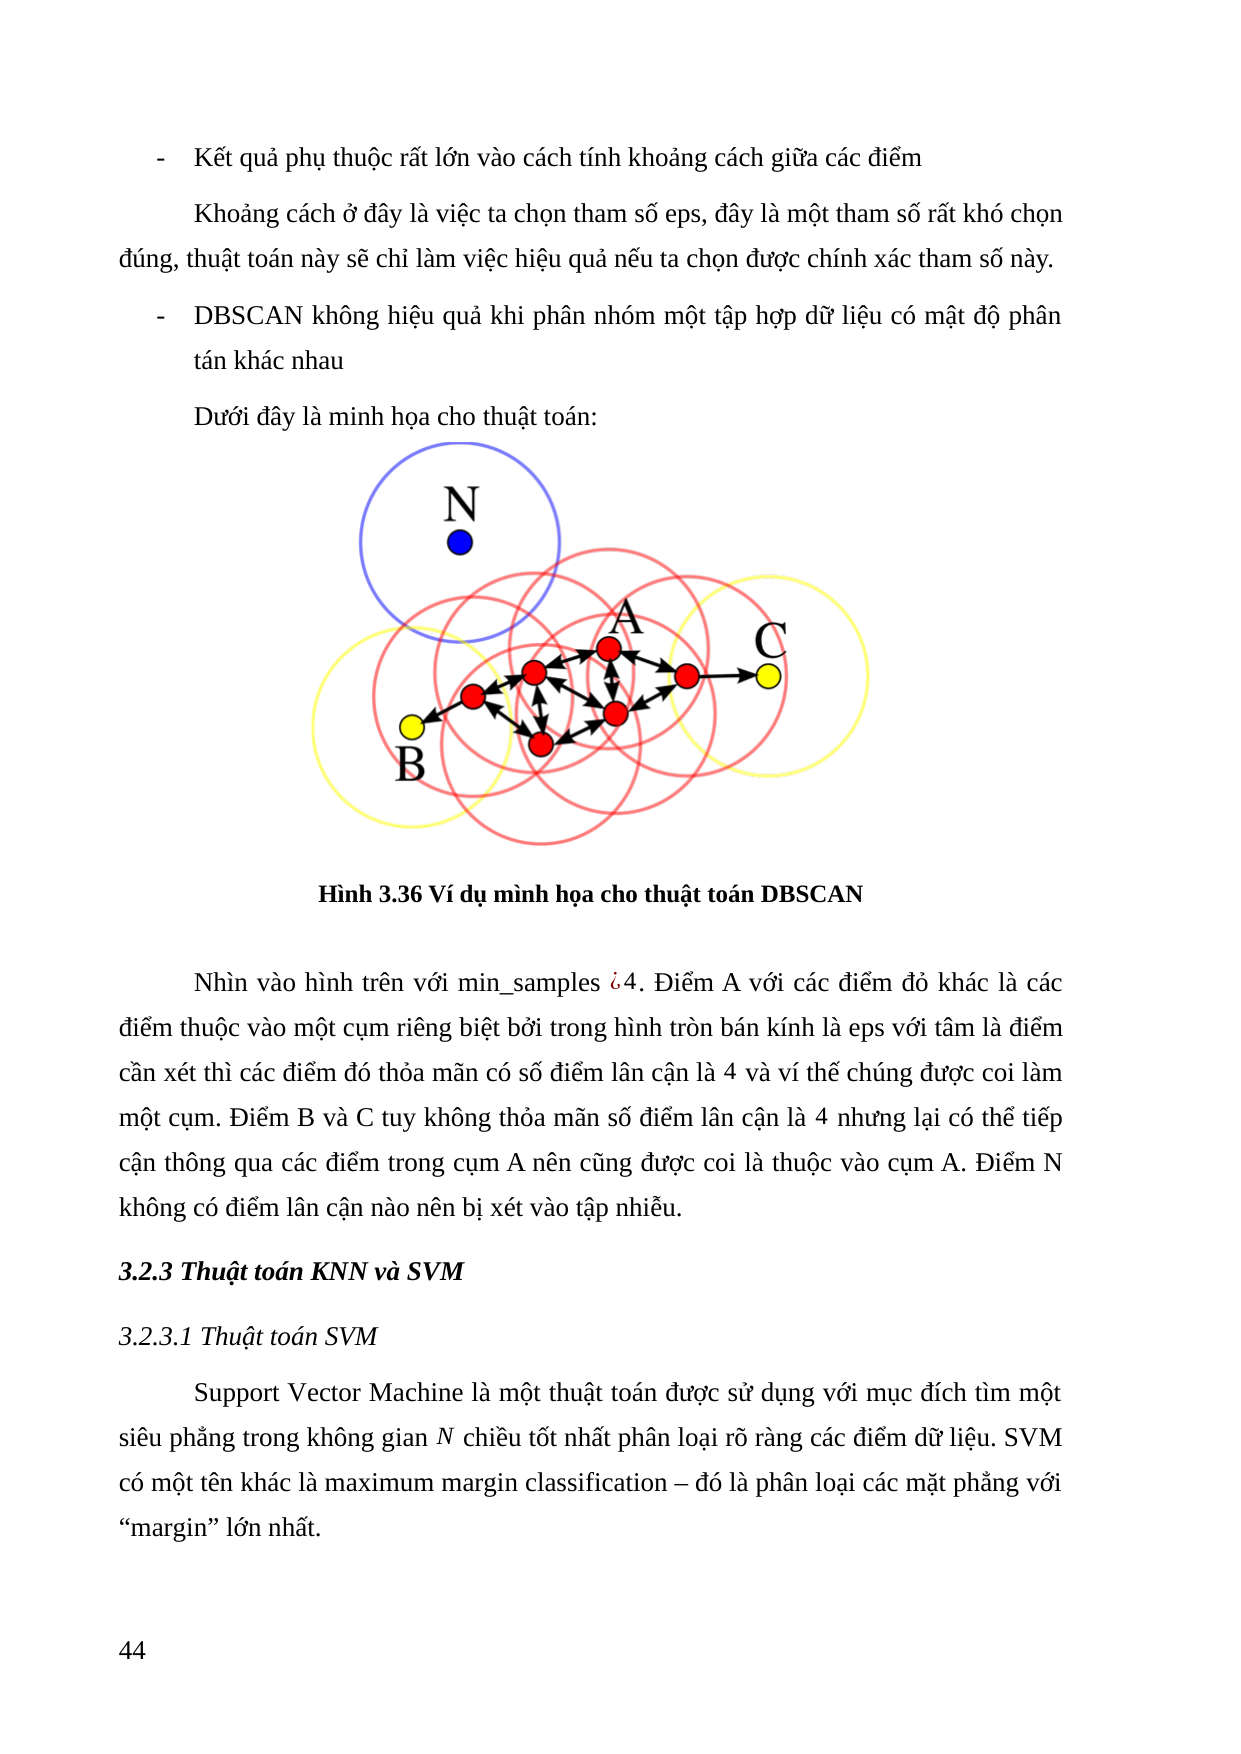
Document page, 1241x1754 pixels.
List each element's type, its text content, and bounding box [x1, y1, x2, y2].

subtitle Thuật toán SVM [118, 1317, 1063, 1354]
subtitle Thuật toán KNN và SVM [118, 1252, 1063, 1290]
list DBSCAN không hiệu quả khi phân nhóm một tập hợp dữ liệu có mật độ phân tán khác nhau [156, 296, 1063, 378]
list Kết quả phụ thuộc rất lớn vào cách tính khoảng cách giữa các điểm [156, 138, 1063, 176]
text Support Vector Machine là một thuật toán được sử dụng với mục đích tìm một siêu phẳng trong không gian chiều tốt nhất phân loại rõ ràng các điểm dữ liệu. SVM có một tên khác là maximum margin classification – đó là phân loại các mặt phẳng với “margin” lớn nhất. [118, 1373, 1063, 1546]
picture [311, 442, 871, 846]
text Khoảng cách ở đây là việc ta chọn tham số eps, đây là một tham số rất khó chọn đúng, thuật toán này sẽ chỉ làm việc hiệu quả nếu ta chọn được chính xác tham số này. [118, 194, 1063, 277]
text Dưới đây là minh họa cho thuật toán: [118, 397, 1063, 434]
